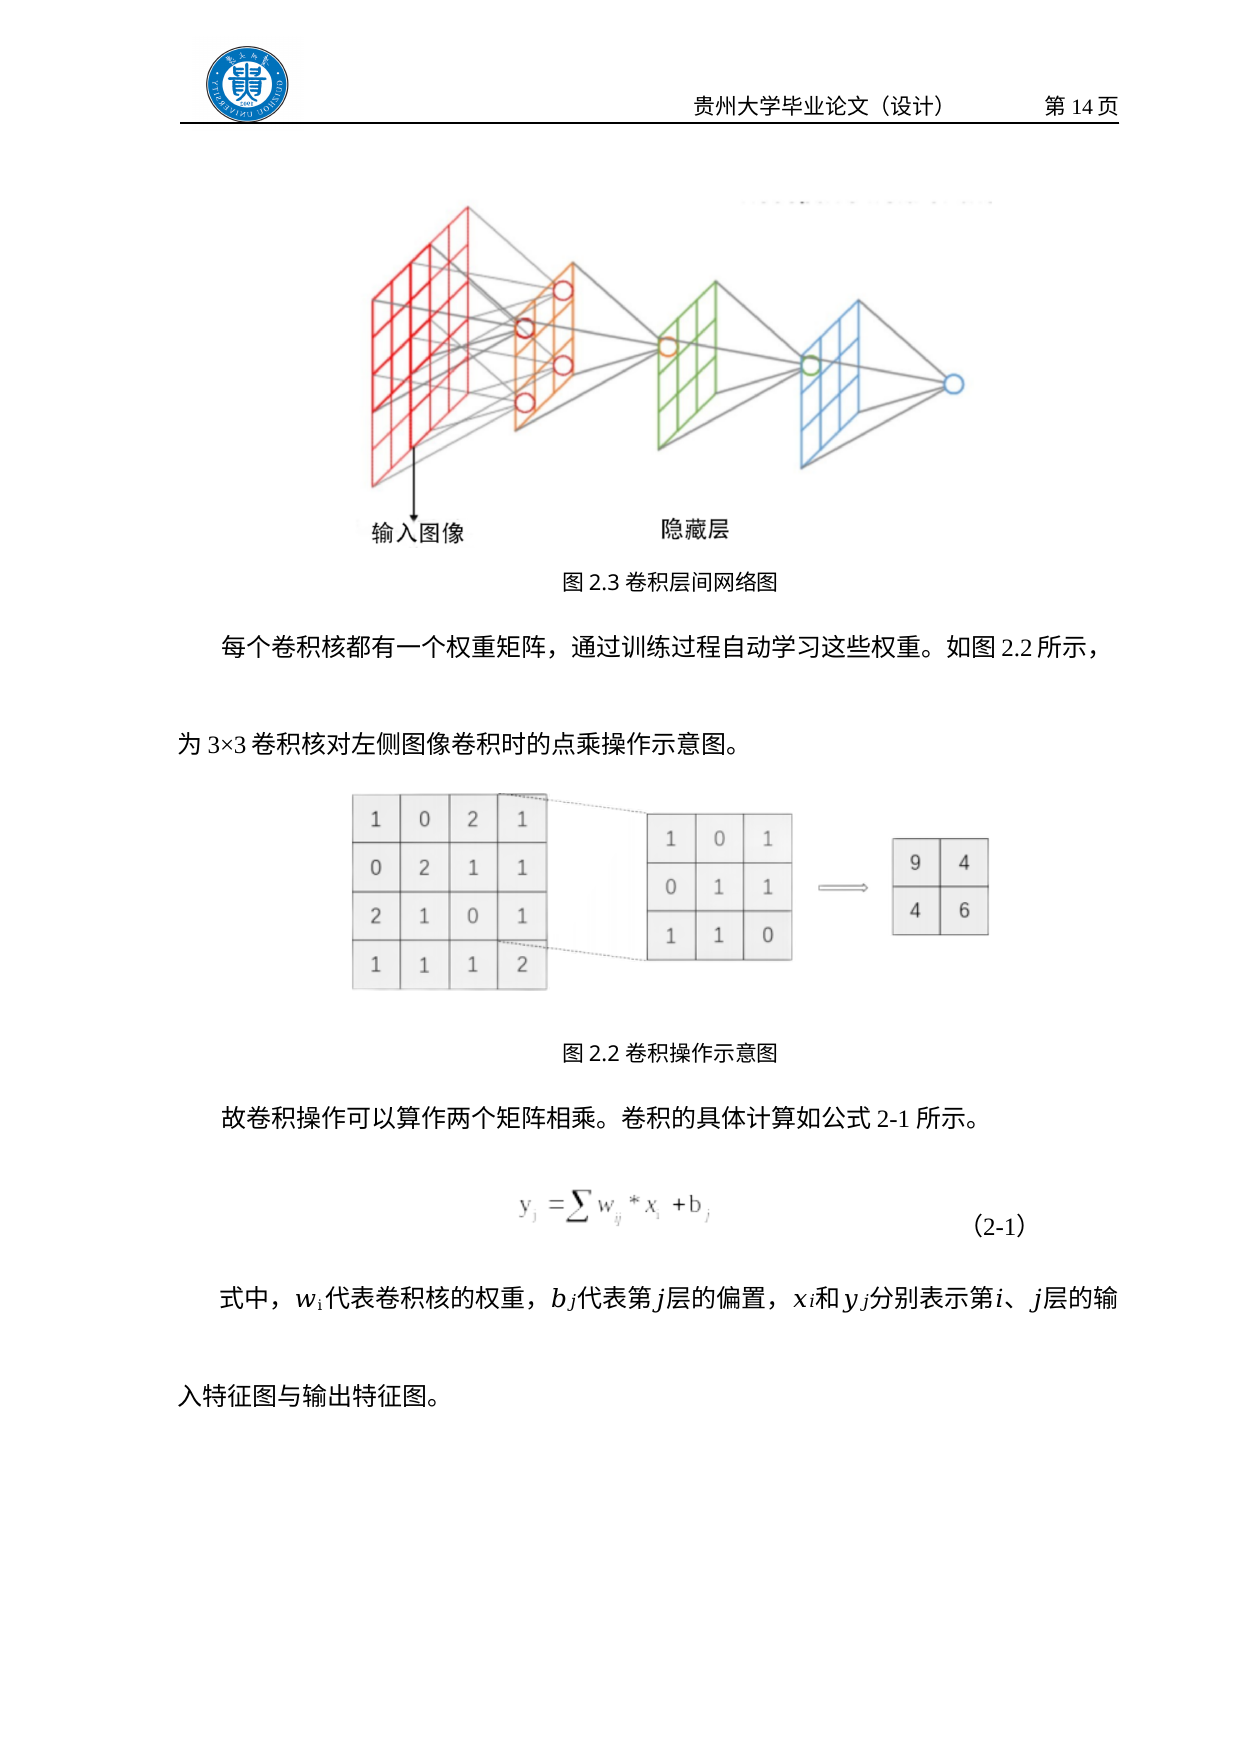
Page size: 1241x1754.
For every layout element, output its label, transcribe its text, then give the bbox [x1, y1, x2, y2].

text 图2.2 卷积操作示意图 [177, 1036, 1122, 1068]
picture [351, 793, 990, 991]
picture [191, 124, 305, 131]
picture [191, 36, 305, 122]
text 式中，𝑤i代表卷积核的权重，𝑏𝑗代表第𝑗层的偏置，𝑥𝑖和𝑦𝑗分别表示第𝑖、𝑗层的输入特征图与输出特征图。 [177, 1264, 1122, 1427]
text 故卷积操作可以算作两个矩阵相乘。卷积的具体计算如公式 2-1 所示。 （2-1） [177, 1084, 1122, 1246]
text 每个卷积核都有一个权重矩阵，通过训练过程自动学习这些权重。如图2.2所示，为3×3卷积核对左侧图像卷积时的点乘操作示意图。 [177, 613, 1122, 776]
picture [348, 192, 993, 548]
text 图2.3 卷积层间网络图 [177, 565, 1122, 597]
